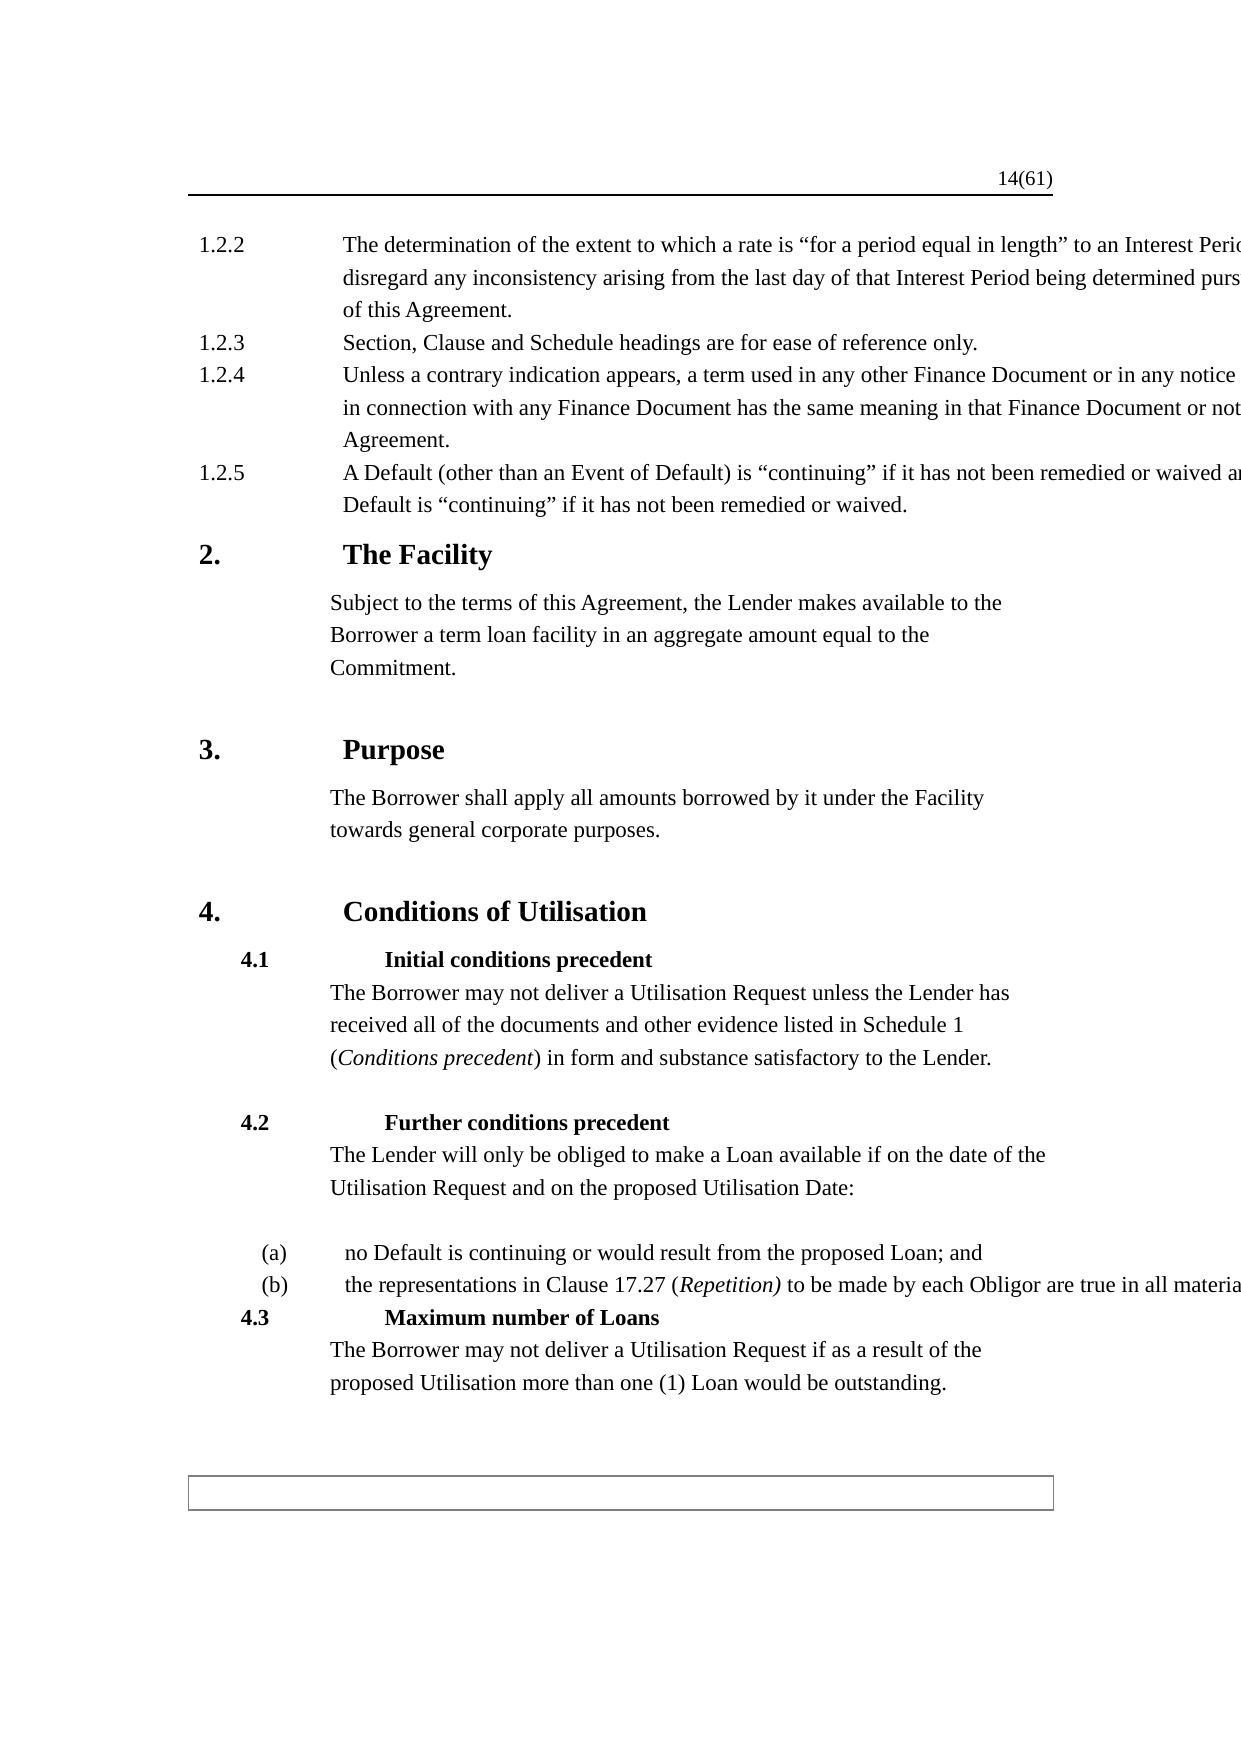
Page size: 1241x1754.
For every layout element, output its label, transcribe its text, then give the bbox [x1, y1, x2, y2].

text Subject to the terms of this Agreement, the Lender makes available to the Borrower a term loan facility in an aggregate amount equal to the Commitment. [330, 586, 1053, 683]
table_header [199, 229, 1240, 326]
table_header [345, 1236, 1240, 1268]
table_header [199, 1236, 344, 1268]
text 14(61) [187, 162, 1053, 196]
text The Lender will only be obliged to make a Loan available if on the date of the Utilisation Request and on the proposed Utilisation Date: [330, 1138, 1053, 1203]
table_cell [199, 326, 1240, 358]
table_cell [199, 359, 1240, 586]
text The Borrower may not deliver a Utilisation Request unless the Lender has received all of the documents and other evidence listed in Schedule 1 (Conditions precedent) in form and substance satisfactory to the Lender. [330, 976, 1053, 1073]
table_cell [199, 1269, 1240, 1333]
text The Borrower shall apply all amounts borrowed by it under the Facility towards general corporate purposes. [330, 781, 1053, 846]
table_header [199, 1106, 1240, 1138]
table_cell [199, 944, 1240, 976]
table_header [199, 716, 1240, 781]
text The Borrower may not deliver a Utilisation Request if as a result of the proposed Utilisation more than one (1) Loan would be outstanding. [330, 1333, 1053, 1398]
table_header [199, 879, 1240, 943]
